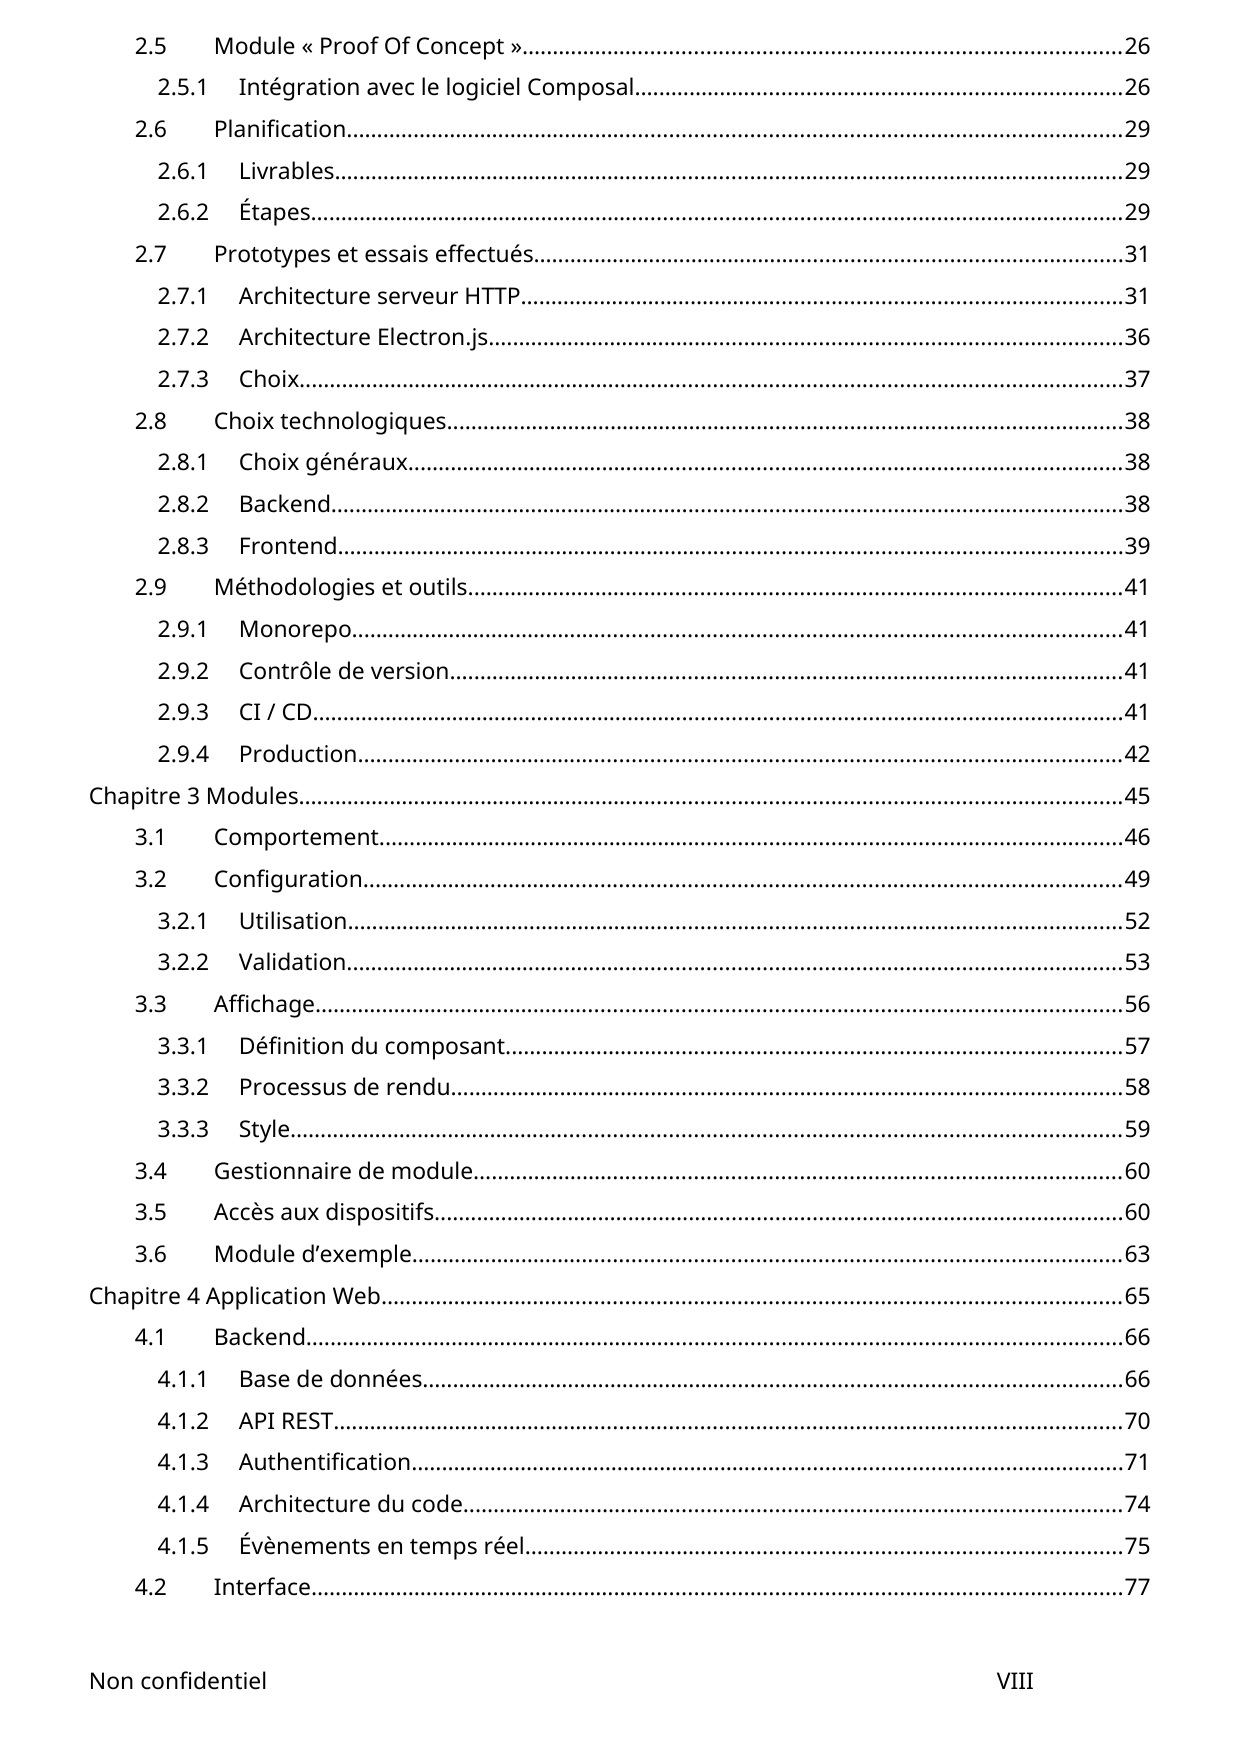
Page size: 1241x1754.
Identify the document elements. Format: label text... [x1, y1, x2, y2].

text 3.5 Accès aux dispositifs 60 [134, 1196, 1152, 1227]
text 2.5 Module « Proof Of Concept » 26 [134, 29, 1152, 61]
text 2.7.3 Choix 37 [157, 363, 1152, 394]
text 4.1.2 API REST 70 [157, 1404, 1152, 1436]
text 2.7 Prototypes et essais effectués 31 [134, 238, 1152, 269]
text 3.2 Configuration 49 [134, 863, 1152, 894]
text 4.1.1 Base de données 66 [157, 1363, 1152, 1394]
text 4.1.3 Authentification 71 [157, 1446, 1152, 1477]
text 2.8.3 Frontend 39 [157, 529, 1152, 561]
text 2.6.2 Étapes 29 [157, 196, 1152, 227]
text 2.9 Méthodologies et outils 41 [134, 571, 1152, 602]
text 4.2 Interface 77 [134, 1571, 1152, 1602]
text 3.3 Affichage 56 [134, 988, 1152, 1019]
text 2.7.1 Architecture serveur HTTP 31 [157, 279, 1152, 311]
text 2.9.3 CI / CD 41 [157, 696, 1152, 727]
text 3.3.2 Processus de rendu 58 [157, 1071, 1152, 1102]
text 2.8.1 Choix généraux 38 [157, 446, 1152, 477]
text 2.8.2 Backend 38 [157, 488, 1152, 519]
text 3.2.2 Validation 53 [157, 946, 1152, 977]
text 2.8 Choix technologiques 38 [134, 404, 1152, 436]
text 3.2.1 Utilisation 52 [157, 904, 1152, 936]
text 4.1 Backend 66 [134, 1321, 1152, 1352]
text 2.7.2 Architecture Electron.js 36 [157, 321, 1152, 352]
text 3.1 Comportement 46 [134, 821, 1152, 852]
text 4.1.5 Évènements en temps réel 75 [157, 1529, 1152, 1561]
text 2.5.1 Intégration avec le logiciel Composal 26 [157, 71, 1152, 102]
text 2.6.1 Livrables 29 [157, 154, 1152, 186]
text 2.9.1 Monorepo 41 [157, 613, 1152, 644]
text 3.4 Gestionnaire de module 60 [134, 1154, 1152, 1186]
text Chapitre 3 Modules 45 [89, 779, 1152, 811]
text 3.3.3 Style 59 [157, 1113, 1152, 1144]
text 2.6 Planification 29 [134, 113, 1152, 144]
text 2.9.2 Contrôle de version 41 [157, 654, 1152, 686]
text 2.9.4 Production 42 [157, 738, 1152, 769]
text 3.6 Module d’exemple 63 [134, 1238, 1152, 1269]
text Chapitre 4 Application Web 65 [89, 1279, 1152, 1311]
text 3.3.1 Définition du composant 57 [157, 1029, 1152, 1061]
text 4.1.4 Architecture du code 74 [157, 1488, 1152, 1519]
